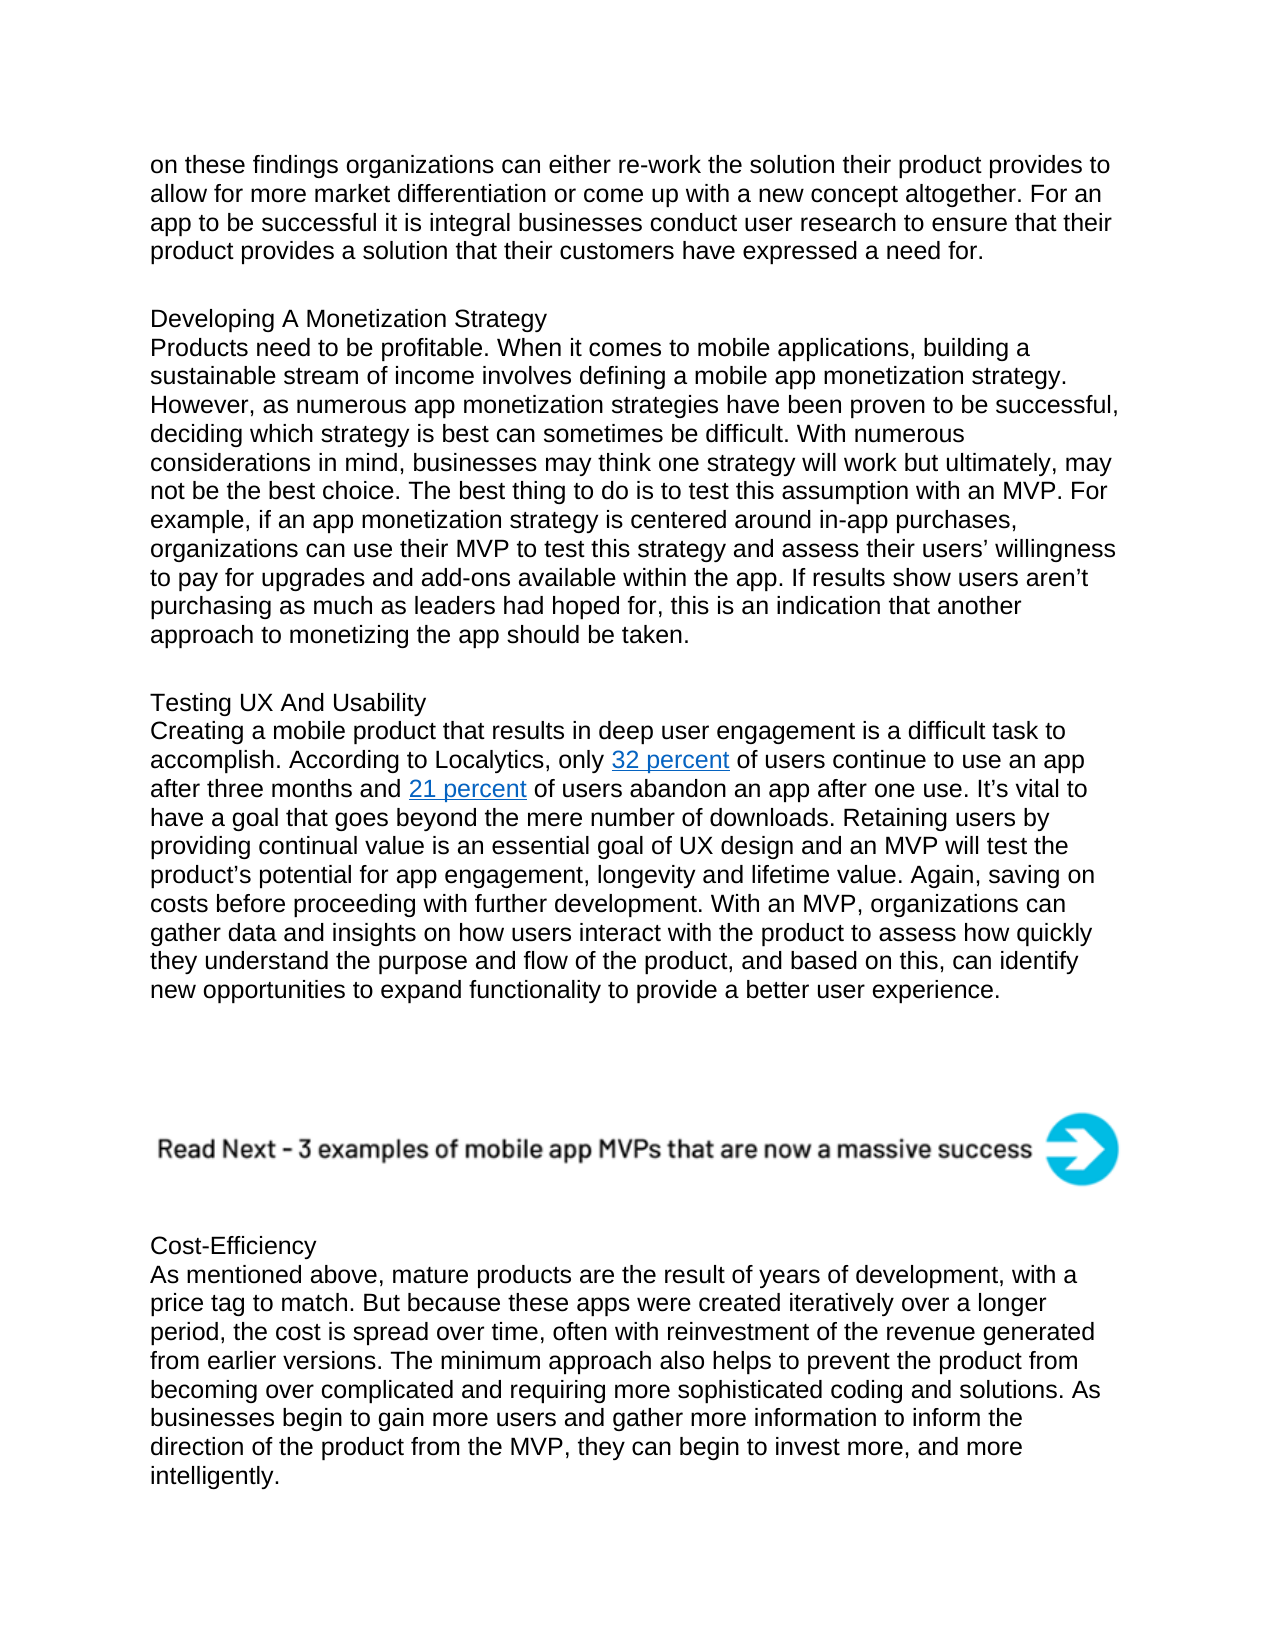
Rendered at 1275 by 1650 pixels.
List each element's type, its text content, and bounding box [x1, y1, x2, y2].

text As mentioned above, mature products are the result of years of development, with a price tag to match. But because these apps were created iteratively over a longer period, the cost is spread over time, often with reinvestment of the revenue generated from earlier versions. The minimum approach also helps to prevent the product from becoming over complicated and requiring more sophisticated coding and solutions. As businesses begin to gain more users and gather more information to inform the direction of the product from the MVP, they can begin to invest more, and more intelligently. [150, 1259, 1125, 1489]
subtitle Cost-Efficiency [150, 1229, 1125, 1259]
picture [150, 1107, 1125, 1192]
subtitle Testing UX And Usability [150, 686, 1125, 716]
text Products need to be profitable. When it comes to mobile applications, building a sustainable stream of income involves defining a mobile app monetization strategy. However, as numerous app monetization strategies have been proven to be successful, deciding which strategy is best can sometimes be difficult. With numerous considerations in mind, businesses may think one strategy will work but ultimately, may not be the best choice. The best thing to do is to test this assumption with an MVP. For example, if an app monetization strategy is centered around in-app purchases, organizations can use their MVP to test this strategy and assess their users’ willingness to pay for upgrades and add-ons available within the app. If results show users aren’t purchasing as much as leaders had hoped for, this is an indication that another approach to monetizing the app should be taken. [150, 332, 1125, 649]
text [150, 150, 1125, 265]
subtitle Developing A Monetization Strategy [150, 302, 1125, 332]
text Creating a mobile product that results in deep user engagement is a difficult task to accomplish. According to Localytics, only 32 percent of users continue to use an app after three months and 21 percent of users abandon an app after one use. It’s vital to have a goal that goes beyond the mere number of downloads. Retaining users by providing continual value is an essential goal of UX design and an MVP will test the product’s potential for app engagement, longevity and lifetime value. Again, saving on costs before proceeding with further development. With an MVP, organizations can gather data and insights on how users interact with the product to assess how quickly they understand the purpose and flow of the product, and based on this, can identify new opportunities to expand functionality to provide a better user experience. [150, 716, 1125, 1004]
